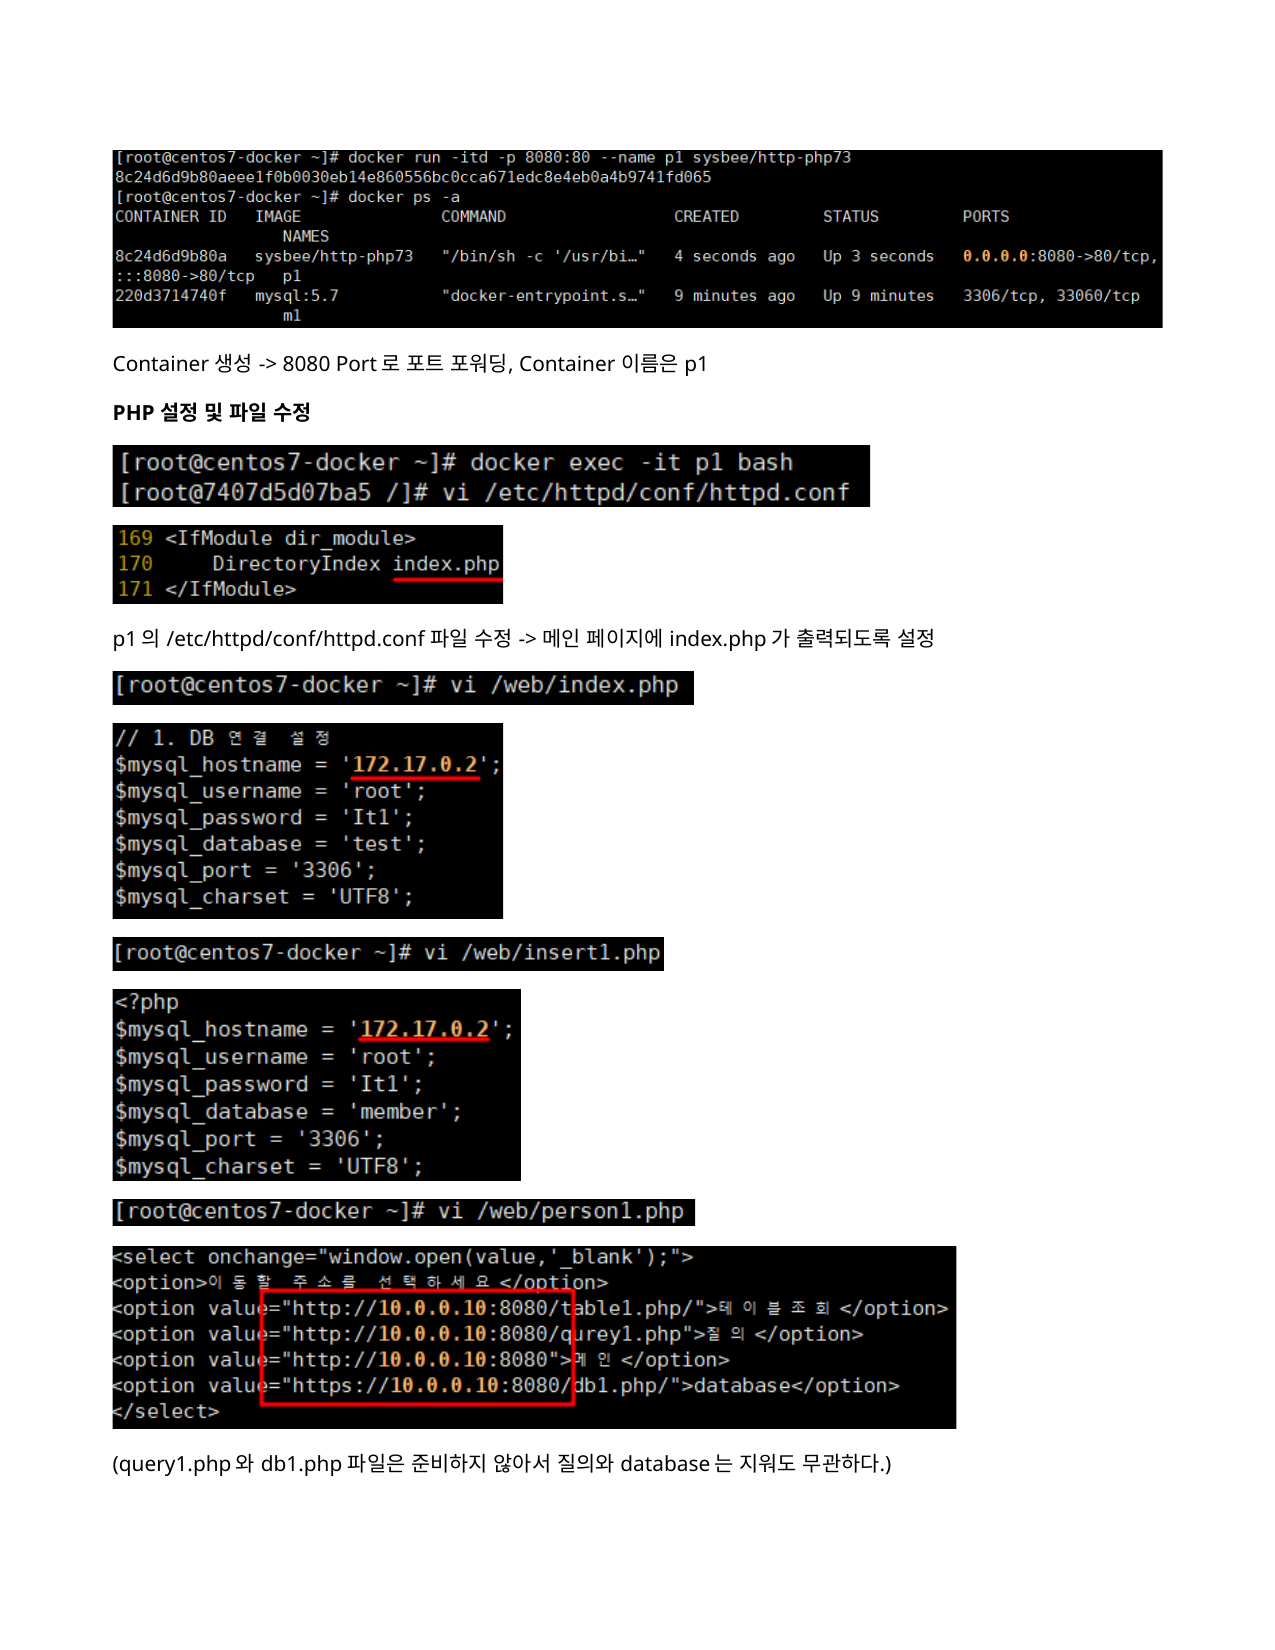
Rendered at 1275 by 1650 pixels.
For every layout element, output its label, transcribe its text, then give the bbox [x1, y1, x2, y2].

text PHP 설정 및 파일 수정 [112, 396, 1162, 426]
picture [112, 150, 1163, 328]
picture [112, 989, 521, 1181]
picture [112, 445, 871, 507]
picture [112, 723, 504, 919]
picture [112, 525, 504, 604]
text p1의 /etc/httpd/conf/httpd.conf 파일 수정 -> 메인 페이지에 index.php가 출력되도록 설정 [112, 622, 1162, 653]
picture [112, 671, 694, 705]
text (query1.php와 db1.php 파일은 준비하지 않아서 질의와 database는 지워도 무관하다.) [112, 1447, 1162, 1478]
picture [112, 1246, 957, 1429]
picture [112, 937, 664, 971]
text Container 생성 -> 8080 Port로 포트 포워딩, Container 이름은 p1 [112, 347, 1162, 377]
picture [112, 1199, 696, 1226]
